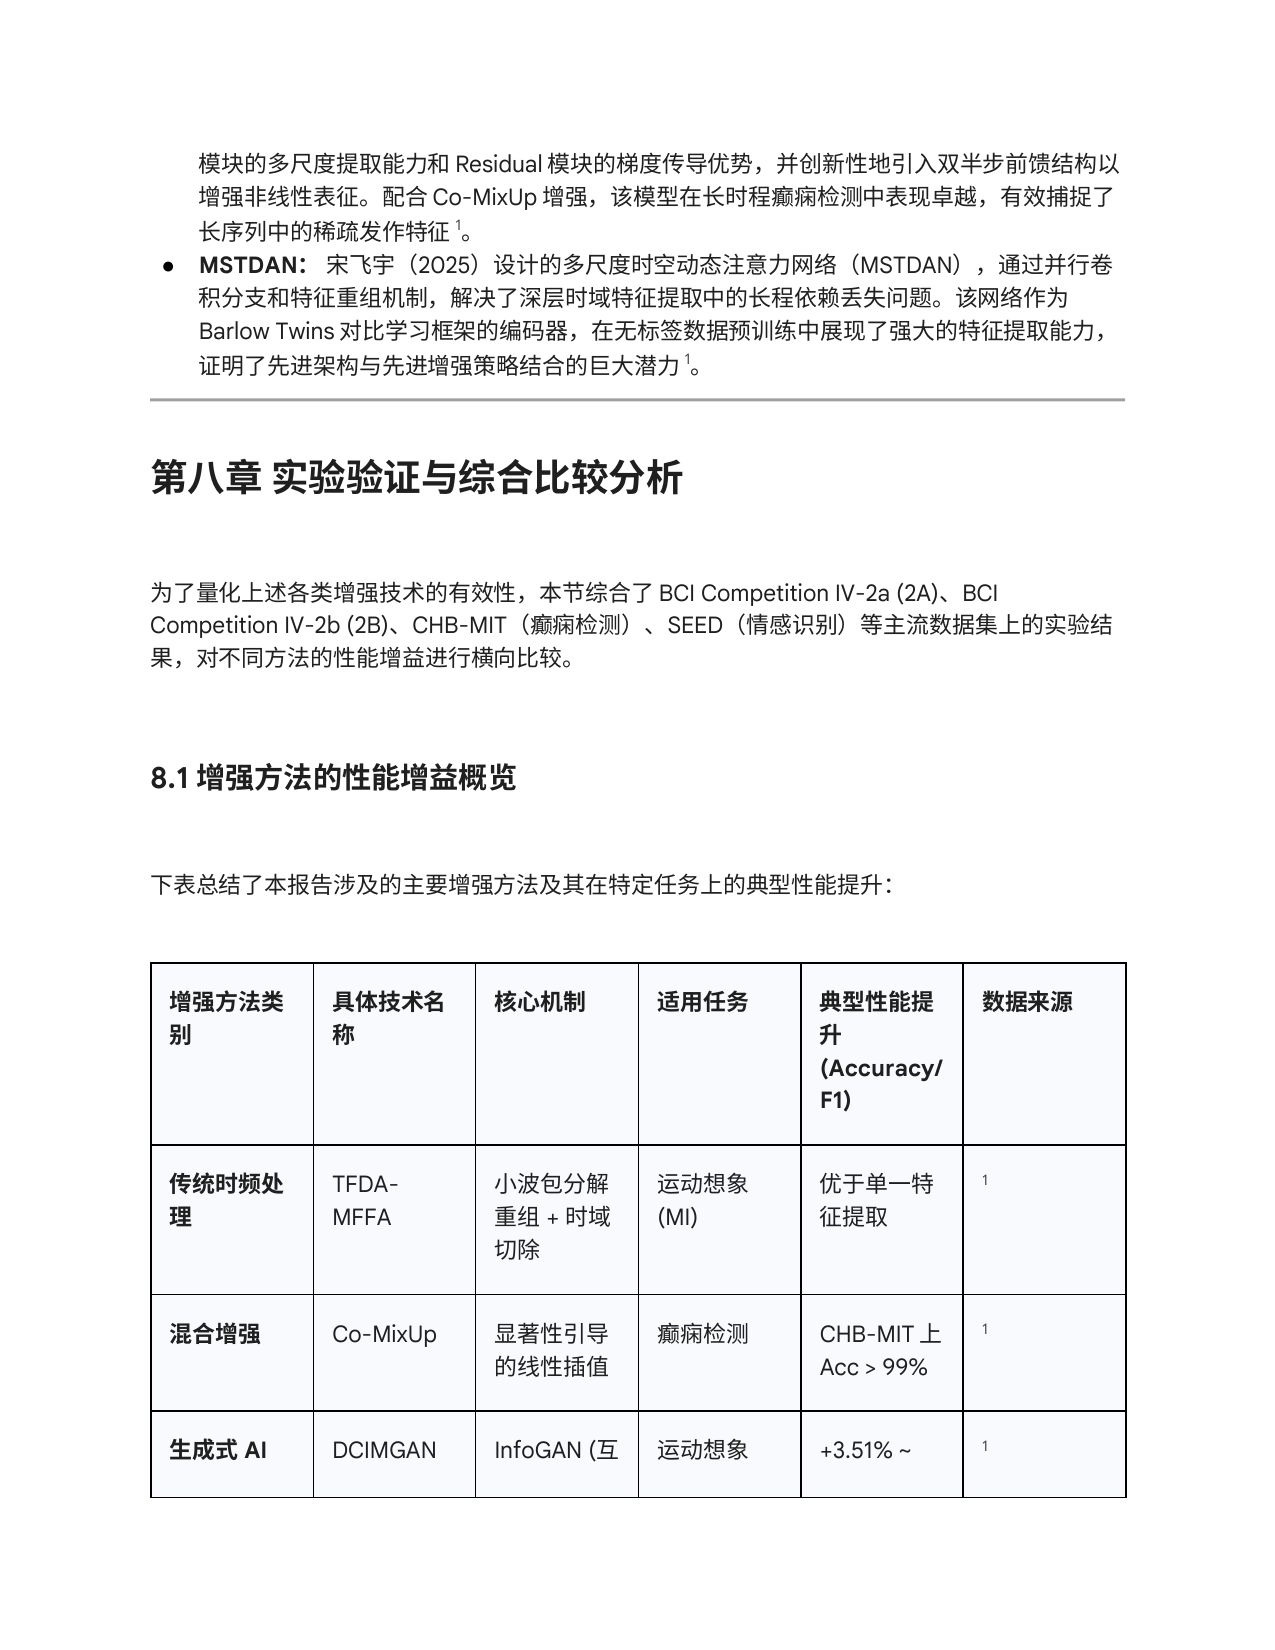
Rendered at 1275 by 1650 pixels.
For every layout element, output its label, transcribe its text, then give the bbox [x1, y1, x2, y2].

table_cell DCIMGAN [314, 1412, 475, 1497]
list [161, 150, 1125, 247]
subtitle 第八章 实验验证与综合比较分析 [150, 455, 1125, 502]
table_cell TFDA-MFFA [314, 1146, 475, 1293]
table_header 数据来源 [964, 964, 1125, 1144]
table_header 具体技术名称 [314, 964, 475, 1144]
table_cell 传统时频处理 [152, 1146, 313, 1293]
table_cell 优于单一特征提取 [802, 1146, 962, 1293]
table_header 适用任务 [639, 964, 800, 1144]
table_cell 显著性引导的线性插值 [476, 1295, 638, 1410]
text 下表总结了本报告涉及的主要增强方法及其在特定任务上的典型性能提升： [150, 872, 1125, 900]
table_cell 混合增强 [152, 1295, 313, 1410]
table_cell Co-MixUp [314, 1295, 475, 1410]
table_cell 1 [964, 1295, 1125, 1410]
subtitle 8.1 增强方法的性能增益概览 [150, 760, 1125, 796]
table_cell 运动想象 (MI) [639, 1146, 800, 1293]
table_cell 小波包分解重组 + 时域切除 [476, 1146, 638, 1293]
table_header 增强方法类别 [152, 964, 313, 1144]
table_header 典型性能提升 (Accuracy/F1) [802, 964, 962, 1144]
table_header 核心机制 [476, 964, 638, 1144]
list MSTDAN： 宋飞宇（2025）设计的多尺度时空动态注意力网络（MSTDAN），通过并行卷积分支和特征重组机制，解决了深层时域特征提取中的长程依赖丢失问题。该网络作为Barlow Twins对比学习框架的编码器，在无标签数据预训练中展现了强大的特征提取能力，证明了先进架构与先进增强策略结合的巨大潜力1。 [161, 252, 1125, 381]
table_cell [802, 1412, 962, 1497]
table_cell 1 [964, 1412, 1125, 1497]
table_cell 运动想象 (MI) [639, 1412, 800, 1497]
table_cell 1 [964, 1146, 1125, 1293]
table_cell 癫痫检测 [639, 1295, 800, 1410]
text 为了量化上述各类增强技术的有效性，本节综合了BCI Competition IV-2a (2A)、BCI Competition IV-2b (2B)、CHB-MIT（癫痫检测）、SEED（情感识别）等主流数据集上的实验结果，对不同方法的性能增益进行横向比较。 [150, 579, 1125, 673]
table_cell 生成式 AI [152, 1412, 313, 1497]
table_cell InfoGAN (互信息最大化) [476, 1412, 638, 1497]
table_cell CHB-MIT上 Acc > 99% [802, 1295, 962, 1410]
